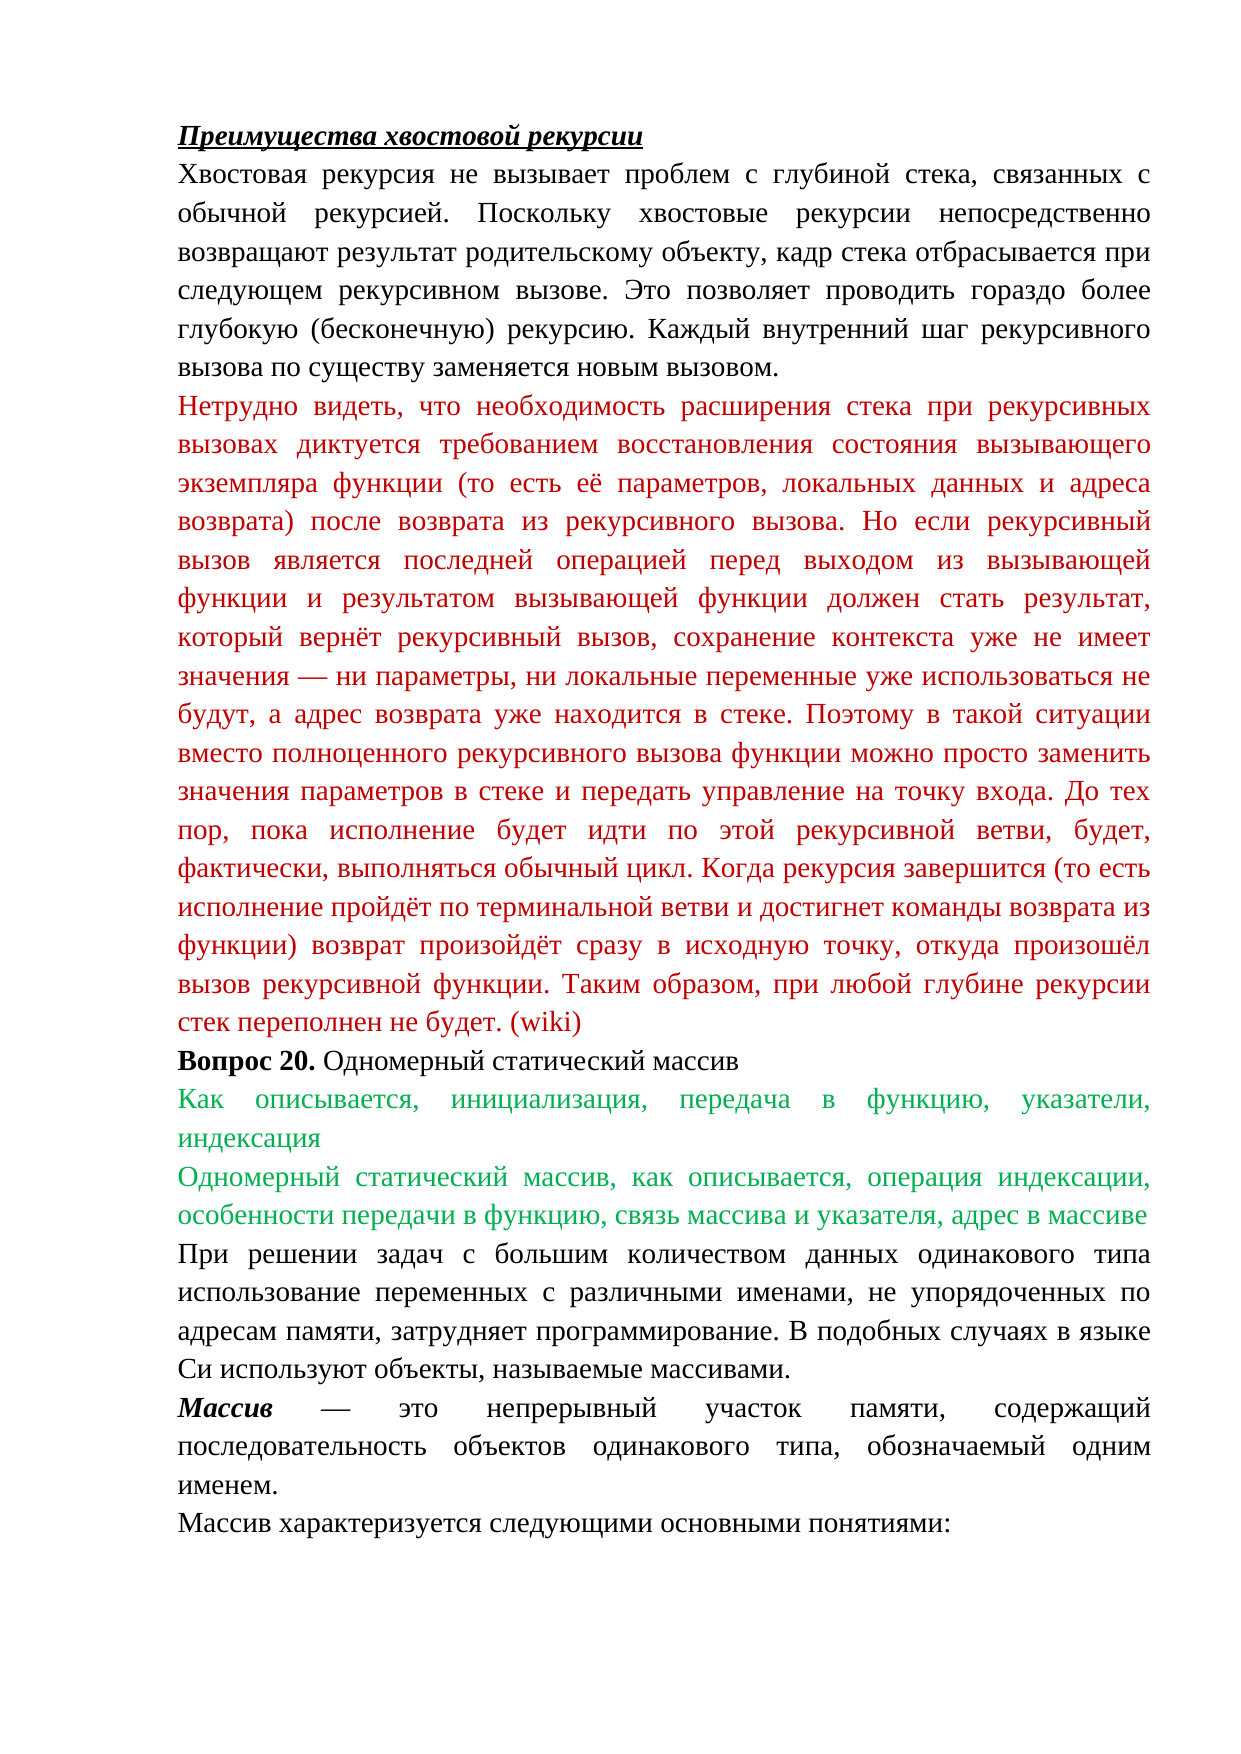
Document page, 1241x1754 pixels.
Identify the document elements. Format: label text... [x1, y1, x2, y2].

text Одномерный статический массив, как описывается, операция индексации, особенности передачи в функцию, связь массива и указателя, адрес в массиве [177, 1159, 1152, 1231]
text Нетрудно видеть, что необходимость расширения стека при рекурсивных вызовах диктуется требованием восстановления состояния вызывающего экземпляра функции (то есть её параметров, локальных данных и адреса возврата) после возврата из рекурсивного вызова. Но если рекурсивный вызов является последней операцией перед выходом из вызывающей функции и результатом вызывающей функции должен стать результат, который вернёт рекурсивный вызов, сохранение контекста уже не имеет значения — ни параметры, ни локальные переменные уже использоваться не будут, а адрес возврата уже находится в стеке. Поэтому в такой ситуации вместо полноценного рекурсивного вызова функции можно просто заменить значения параметров в стеке и передать управление на точку входа. До тех пор, пока исполнение будет идти по этой рекурсивной ветви, будет, фактически, выполняться обычный цикл. Когда рекурсия завершится (то есть исполнение пройдёт по терминальной ветви и достигнет команды возврата из функции) возврат произойдёт сразу в исходную точку, откуда произошёл вызов рекурсивной функции. Таким образом, при любой глубине рекурсии стек переполнен не будет. (wiki) [177, 388, 1152, 1038]
text При решении задач с большим количеством данных одинакового типа использование переменных с различными именами, не упорядоченных по адресам памяти, затрудняет программирование. В подобных случаях в языке Си используют объекты, называемые массивами. [177, 1236, 1152, 1385]
text Как описывается, инициализация, передача в функцию, указатели, индексация [177, 1082, 1152, 1154]
subtitle Вопрос 20. Одномерный статический массив [177, 1043, 1152, 1077]
text Массив характеризуется следующими основными понятиями: [177, 1506, 1152, 1539]
text Массив — это непрерывный участок памяти, содержащий последовательность объектов одинакового типа, обозначаемый одним именем. [177, 1390, 1152, 1501]
text Преимущества хвостовой рекурсии [177, 118, 1152, 152]
text Хвостовая рекурсия не вызывает проблем с глубиной стека, связанных с обычной рекурсией. Поскольку хвостовые рекурсии непосредственно возвращают результат родительскому объекту, кадр стека отбрасывается при следующем рекурсивном вызове. Это позволяет проводить гораздо более глубокую (бесконечную) рекурсию. Каждый внутренний шаг рекурсивного вызова по существу заменяется новым вызовом. [177, 157, 1152, 383]
